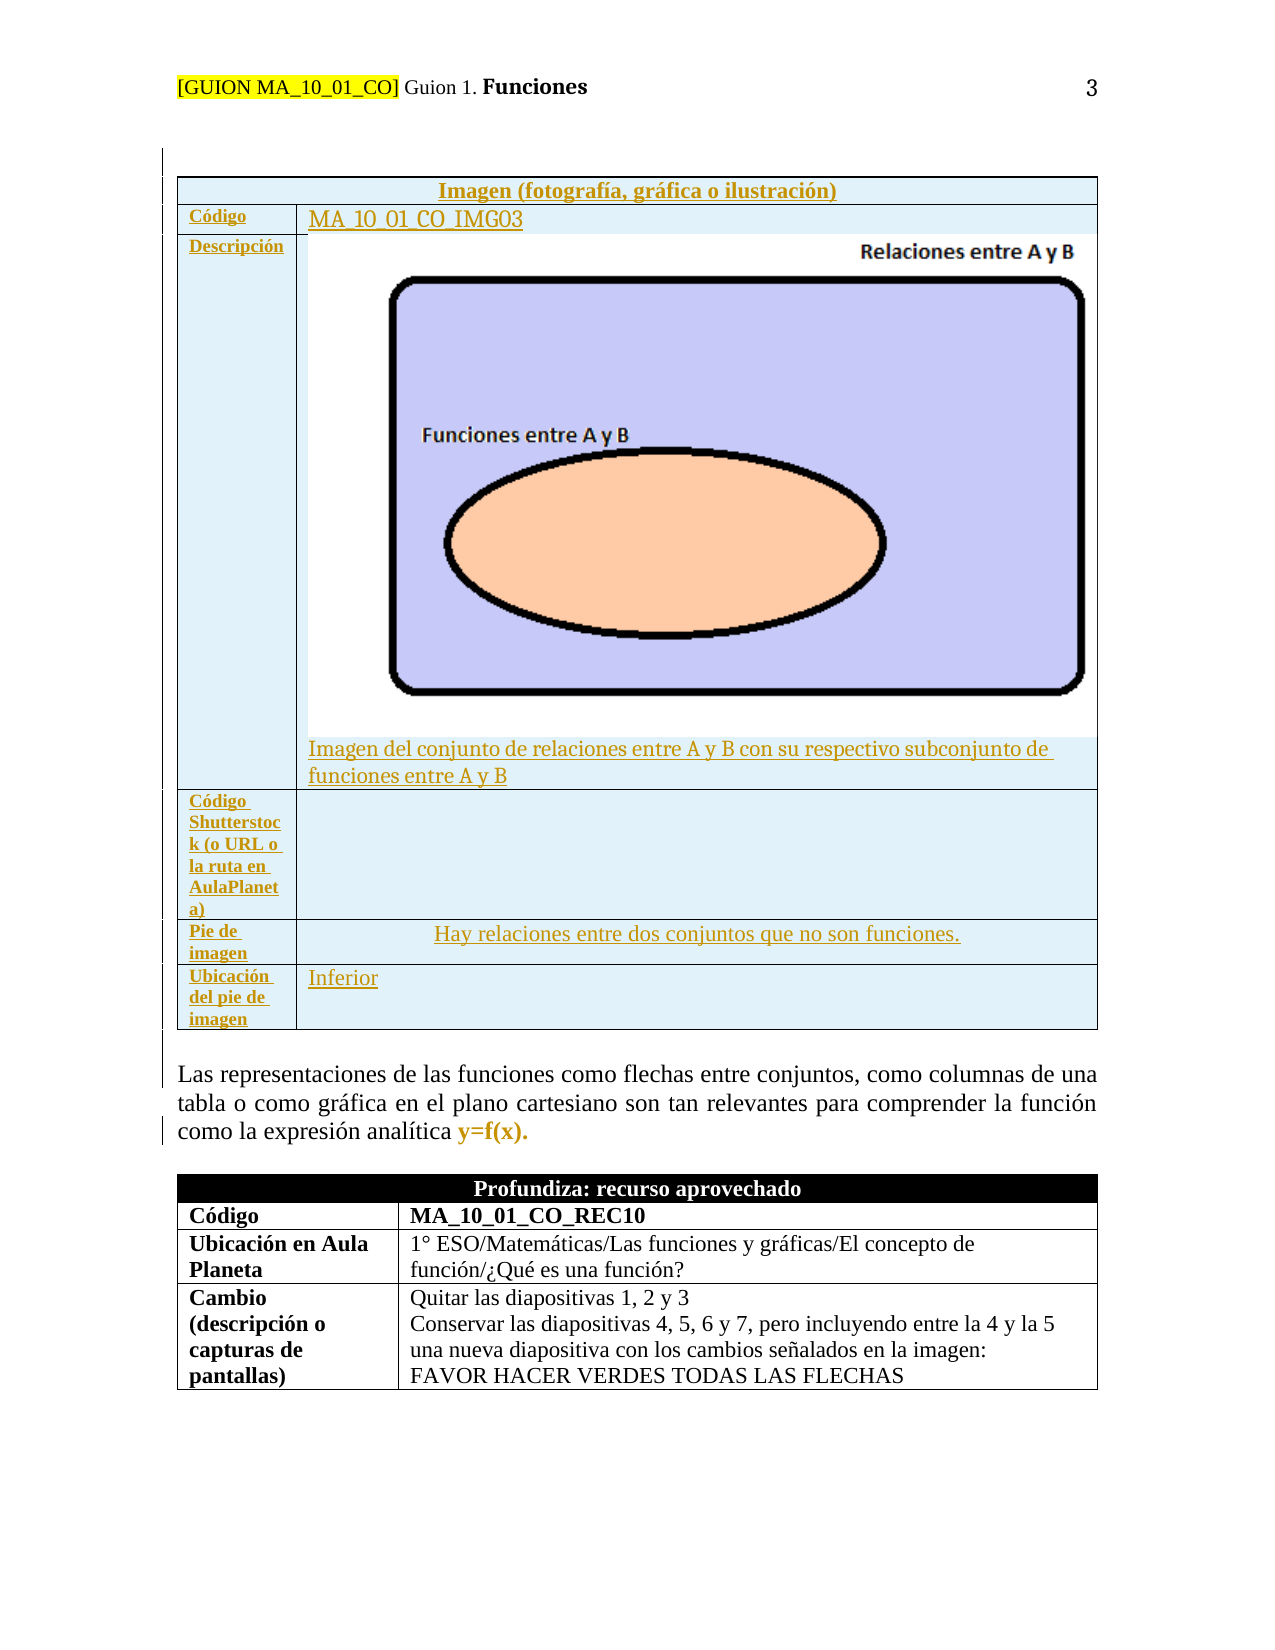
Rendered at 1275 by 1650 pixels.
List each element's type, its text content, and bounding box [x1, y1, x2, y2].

table_cell 1° ESO/Matemáticas/Las funciones y gráficas/El concepto de función/¿Qué es una función? [399, 1230, 1097, 1282]
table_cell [399, 1284, 1097, 1389]
table_cell Código [178, 1203, 398, 1229]
picture [308, 234, 1098, 737]
table_header Profundiza: recurso aprovechado [178, 1175, 1097, 1201]
text Las representaciones de las funciones como flechas entre conjuntos, como columnas de una tabla o como gráfica en el plano cartesiano son tan relevantes para comprender la función como la expresión analítica y=f(x). [177, 1059, 1098, 1145]
table_cell Ubicación en Aula Planeta [178, 1230, 398, 1282]
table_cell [178, 1284, 398, 1389]
table_cell MA_10_01_CO_REC10 [399, 1203, 1097, 1229]
